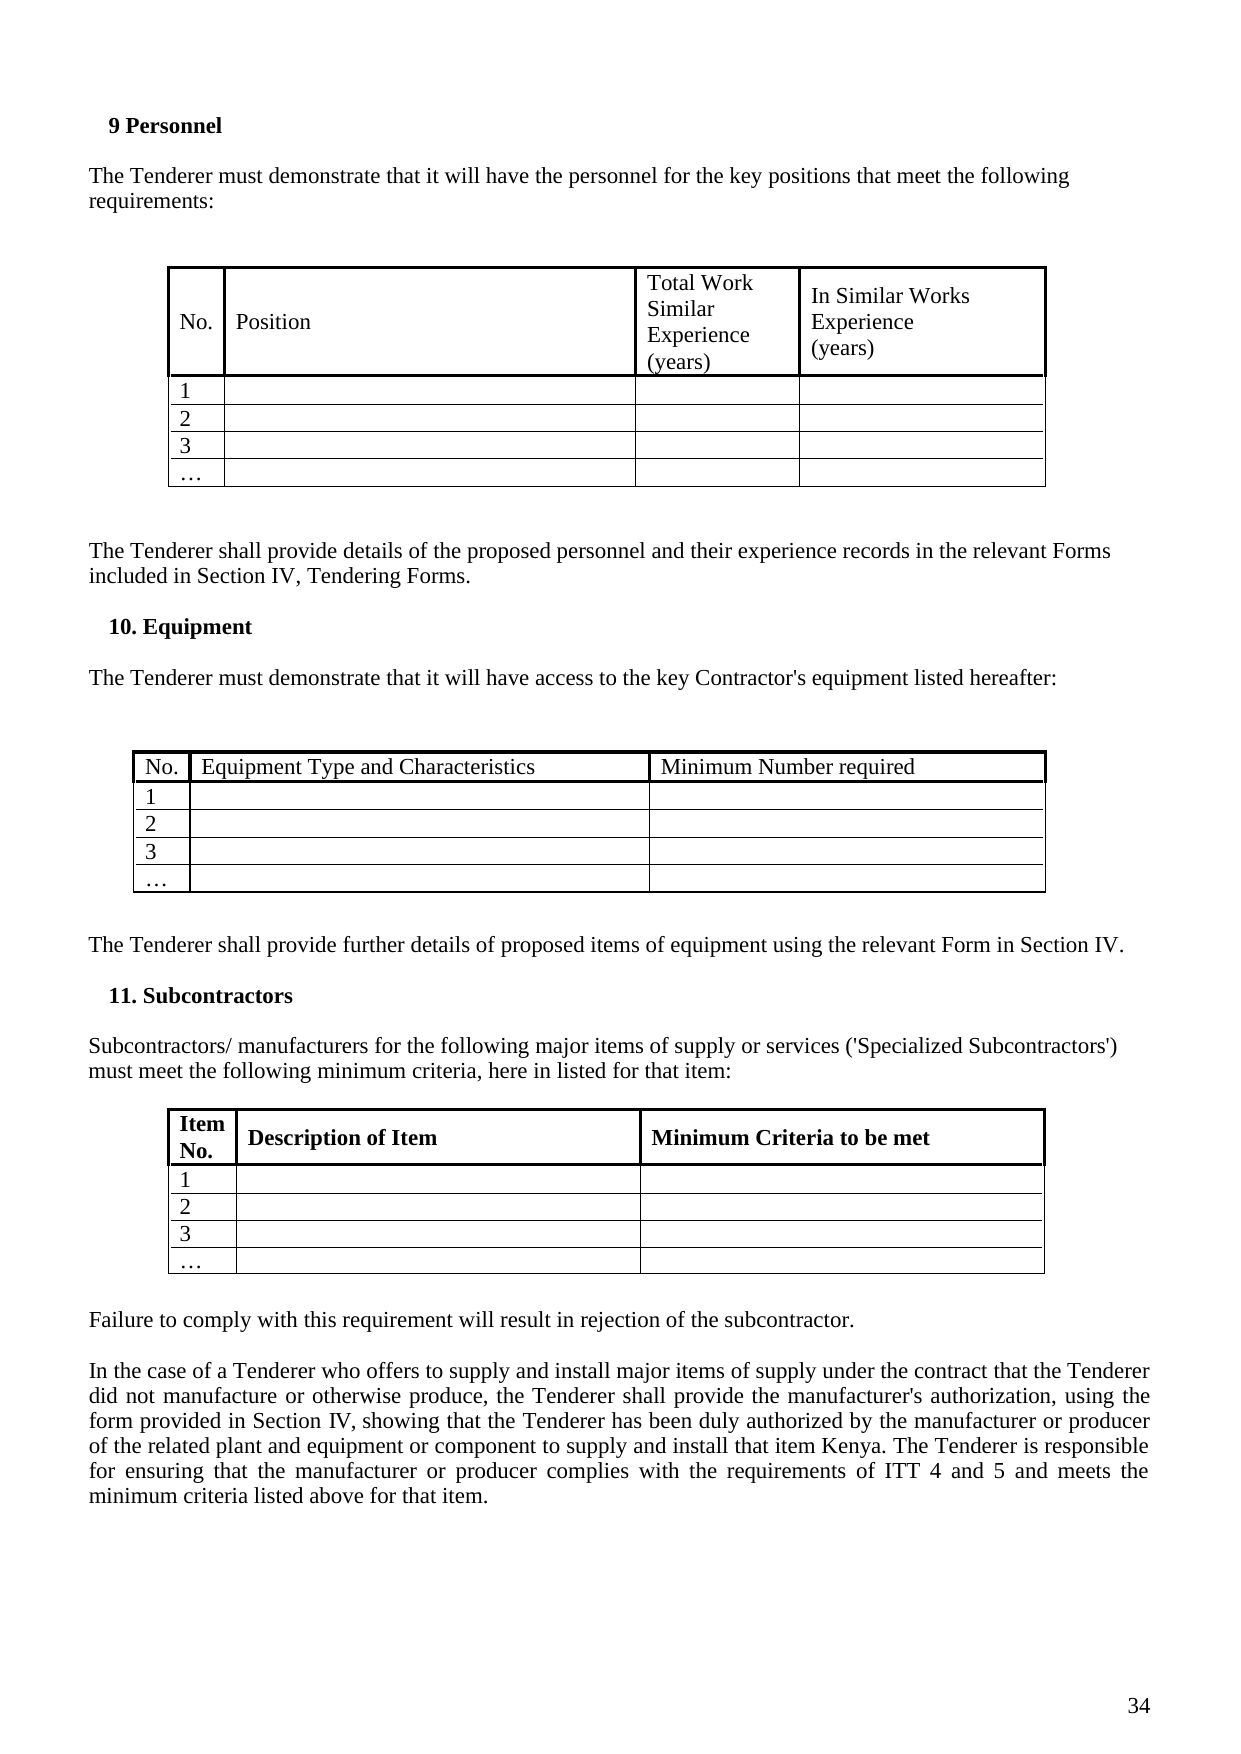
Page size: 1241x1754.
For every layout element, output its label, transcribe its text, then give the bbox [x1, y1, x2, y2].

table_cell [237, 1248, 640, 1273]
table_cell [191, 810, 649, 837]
text The Tenderer shall provide details of the proposed personnel and their experience records in the relevant Forms included in Section IV, Tendering Forms. [89, 538, 1152, 588]
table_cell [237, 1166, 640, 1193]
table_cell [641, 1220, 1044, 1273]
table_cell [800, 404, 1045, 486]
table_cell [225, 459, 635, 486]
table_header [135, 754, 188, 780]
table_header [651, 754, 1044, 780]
text In the case of a Tenderer who offers to supply and install major items of supply under the contract that the Tenderer did not manufacture or otherwise produce, the Tenderer shall provide the manufacturer's authorization, using the form provided in Section IV, showing that the Tenderer has been duly authorized by the manufacturer or producer of the related plant and equipment or component to supply and install that item Kenya. The Tenderer is responsible for ensuring that the manufacturer or producer complies with the requirements of ITT 4 and 5 and meets the minimum criteria listed above for that item. [88, 1358, 1152, 1508]
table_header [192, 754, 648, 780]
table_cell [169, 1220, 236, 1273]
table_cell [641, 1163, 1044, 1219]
subtitle 9 Personnel [71, 112, 1180, 138]
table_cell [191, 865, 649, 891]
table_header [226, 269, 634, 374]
subtitle 11. Subcontractors [88, 982, 1180, 1009]
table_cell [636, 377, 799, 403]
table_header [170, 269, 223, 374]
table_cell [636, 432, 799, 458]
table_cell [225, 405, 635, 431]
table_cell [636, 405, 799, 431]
text The Tenderer must demonstrate that it will have access to the key Contractor's equipment listed hereafter: [89, 664, 1180, 690]
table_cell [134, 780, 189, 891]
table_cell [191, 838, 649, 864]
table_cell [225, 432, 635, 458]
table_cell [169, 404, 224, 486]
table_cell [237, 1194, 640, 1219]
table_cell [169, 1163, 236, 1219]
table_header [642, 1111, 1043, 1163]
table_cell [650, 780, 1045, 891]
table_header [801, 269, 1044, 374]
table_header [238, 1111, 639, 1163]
text Subcontractors/ manufacturers for the following major items of supply or services ('Specialized Subcontractors') must meet the following minimum criteria, here in listed for that item: [88, 1034, 1152, 1084]
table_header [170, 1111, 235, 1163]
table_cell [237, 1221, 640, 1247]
text The Tenderer shall provide further details of proposed items of equipment using the relevant Form in Section IV. [88, 931, 1180, 958]
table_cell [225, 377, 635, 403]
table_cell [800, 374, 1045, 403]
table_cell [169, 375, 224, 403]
text Failure to comply with this requirement will result in rejection of the subcontractor. [88, 1306, 1180, 1333]
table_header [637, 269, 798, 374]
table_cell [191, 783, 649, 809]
text The Tenderer must demonstrate that it will have the personnel for the key positions that meet the following requirements: [88, 164, 1152, 214]
subtitle 10. Equipment [89, 613, 1180, 639]
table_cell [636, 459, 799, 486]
